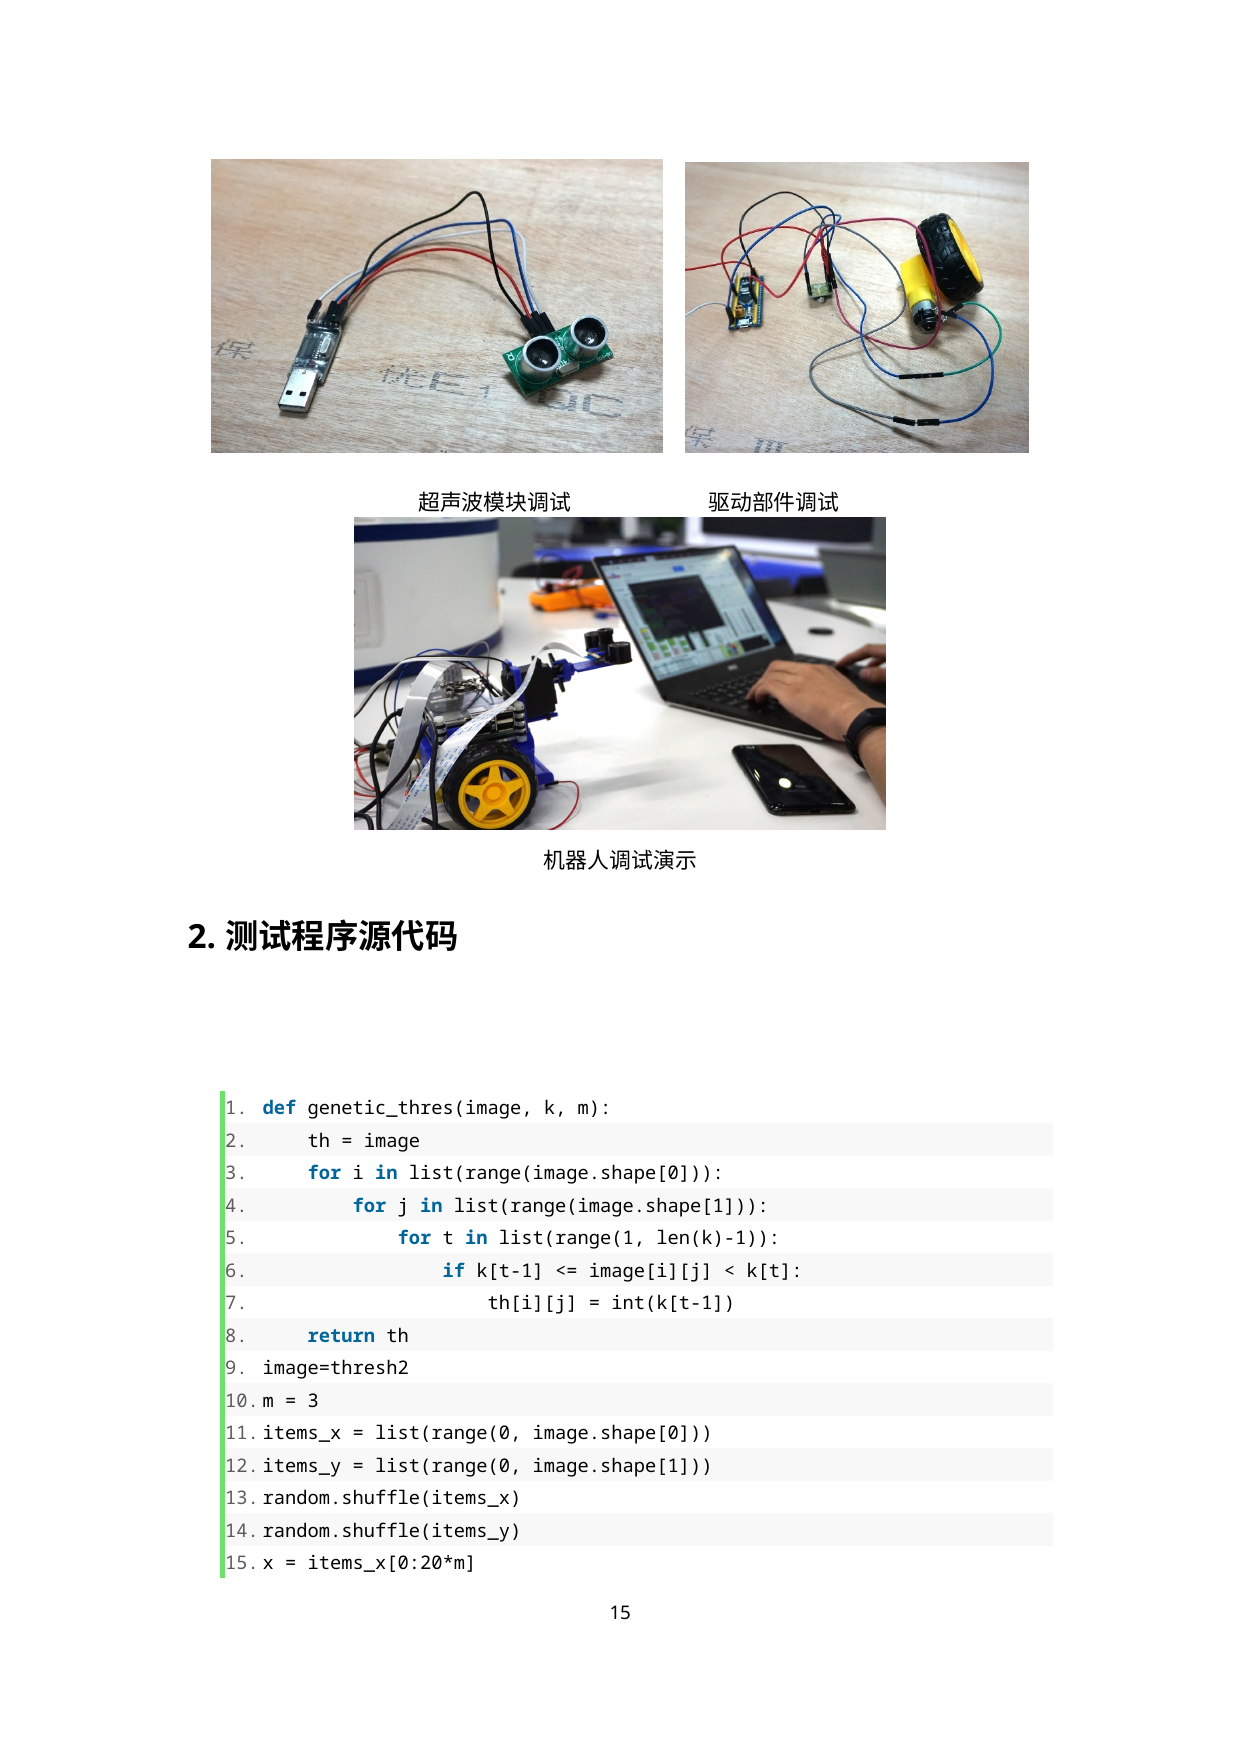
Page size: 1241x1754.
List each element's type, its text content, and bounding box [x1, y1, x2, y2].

text 超声波模块调试 驱动部件调试 [187, 485, 1053, 517]
list def genetic_thres(image, k, m): [225, 1091, 1053, 1123]
picture [211, 159, 663, 453]
list for t in list(range(1, len(k)-1)): [225, 1221, 1053, 1253]
list m = 3 [225, 1383, 1053, 1416]
picture [685, 162, 1029, 453]
subtitle 测试程序源代码 [187, 902, 1053, 967]
list return th [225, 1318, 1053, 1351]
list for i in list(range(image.shape[0])): [225, 1156, 1053, 1188]
text 机器人调试演示 [187, 842, 1053, 875]
list th = image [225, 1123, 1053, 1156]
picture [354, 517, 886, 830]
list random.shuffle(items_x) [225, 1481, 1053, 1513]
list if k[t-1] <= image[i][j] < k[t]: [225, 1253, 1053, 1286]
list items_y = list(range(0, image.shape[1])) [225, 1448, 1053, 1481]
list x = items_x[0:20*m] [225, 1546, 1053, 1578]
list th[i][j] = int(k[t-1]) [225, 1286, 1053, 1318]
list items_x = list(range(0, image.shape[0])) [225, 1416, 1053, 1448]
list image=thresh2 [225, 1351, 1053, 1383]
list for j in list(range(image.shape[1])): [225, 1188, 1053, 1221]
list random.shuffle(items_y) [225, 1513, 1053, 1546]
